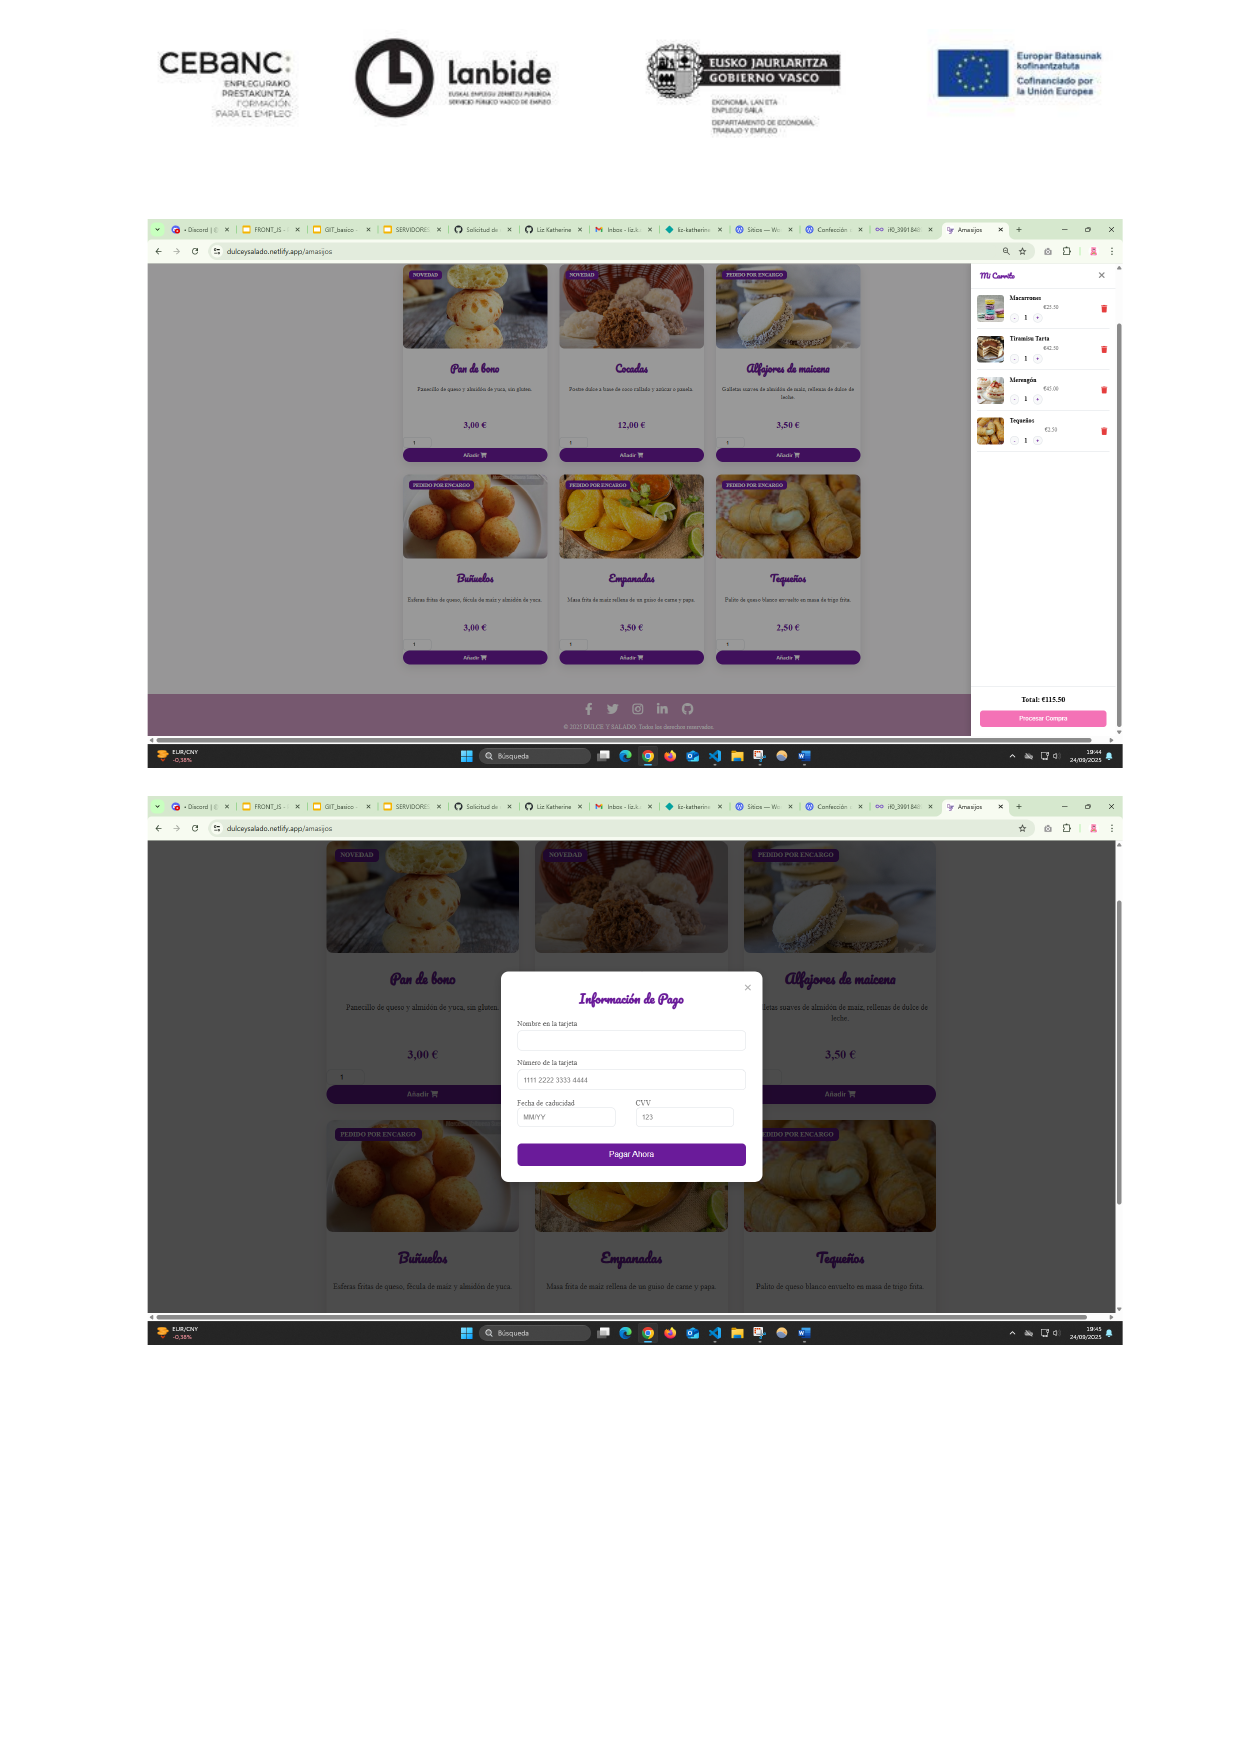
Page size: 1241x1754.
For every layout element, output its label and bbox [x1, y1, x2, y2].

picture [147, 219, 1123, 768]
picture [147, 29, 1123, 150]
picture [147, 796, 1123, 1345]
